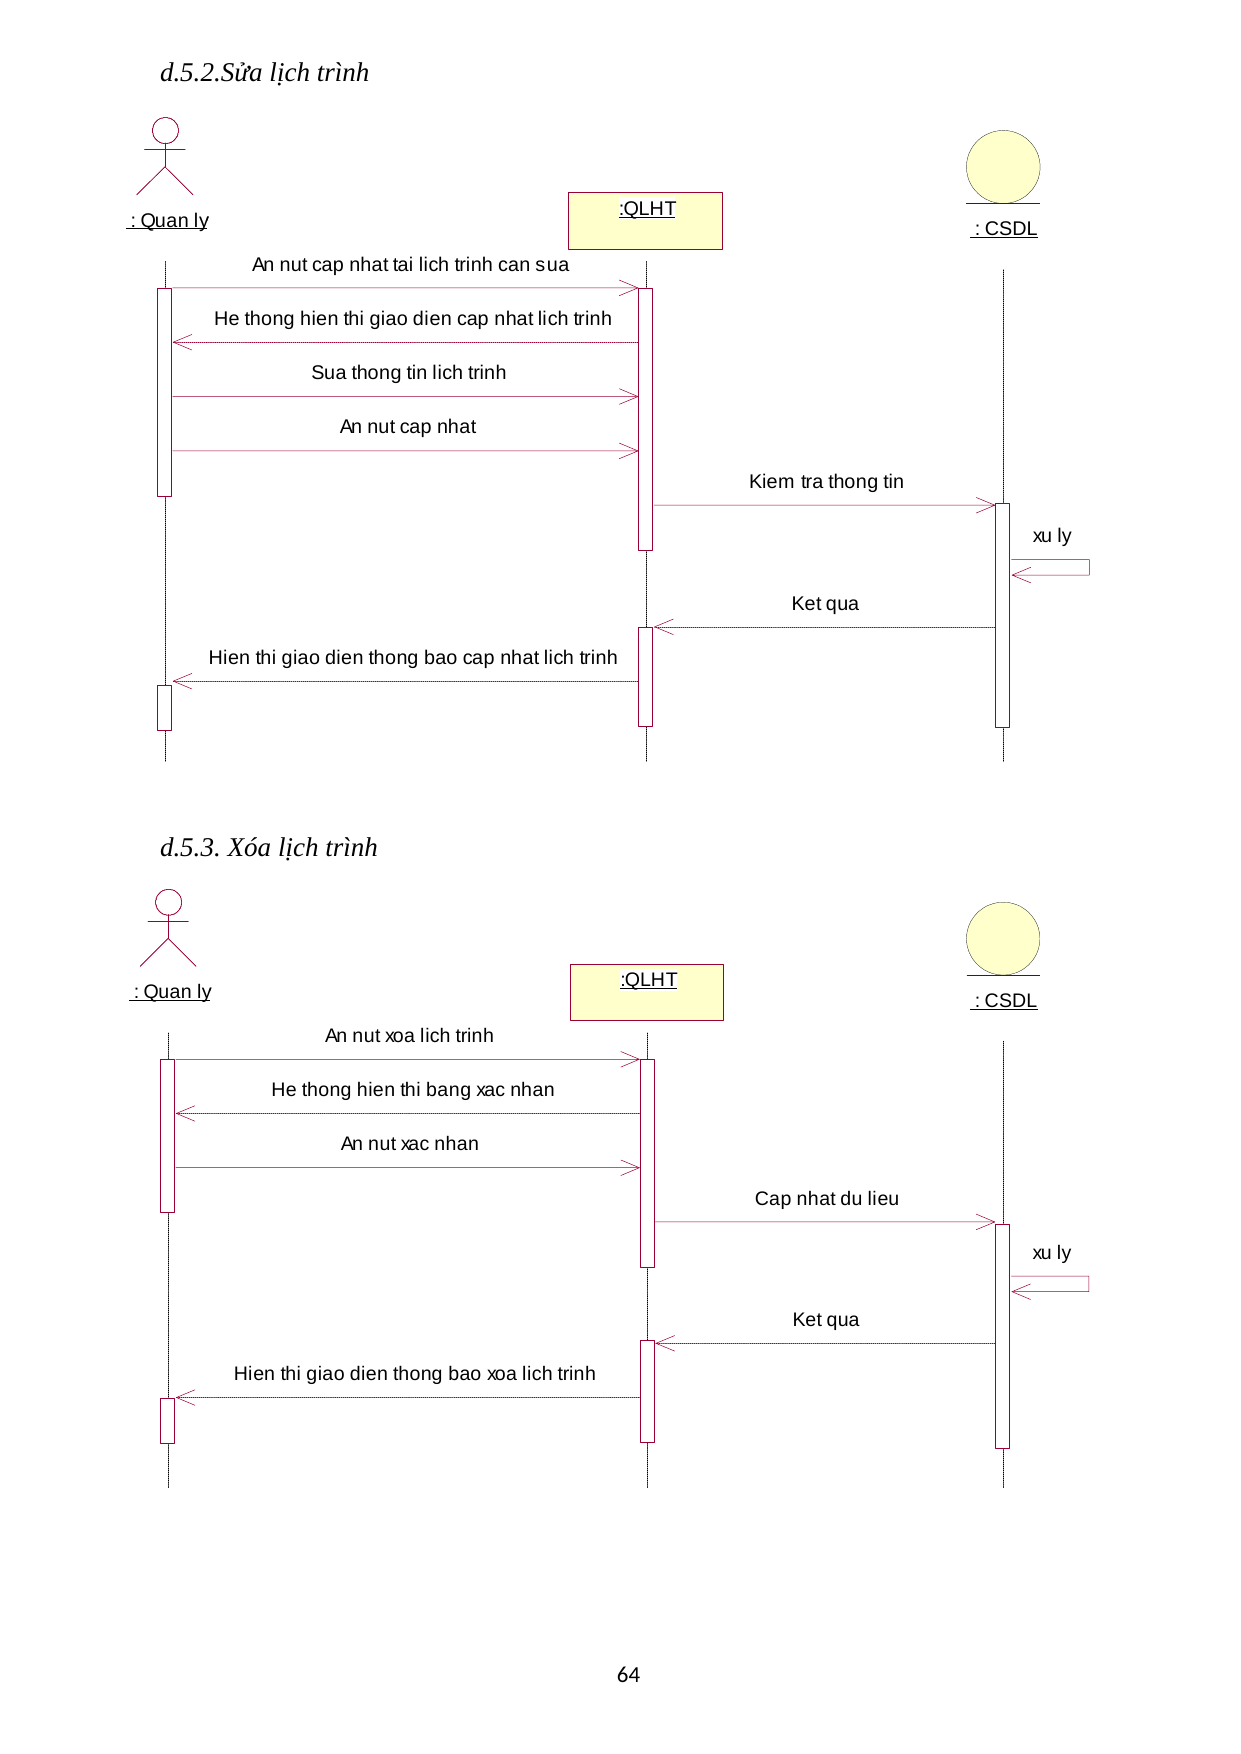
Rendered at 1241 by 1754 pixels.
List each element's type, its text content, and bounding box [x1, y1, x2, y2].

text d.5.2.Sửa lịch trình [160, 56, 1134, 87]
text d.5.3. Xóa lịch trình [160, 831, 1134, 862]
